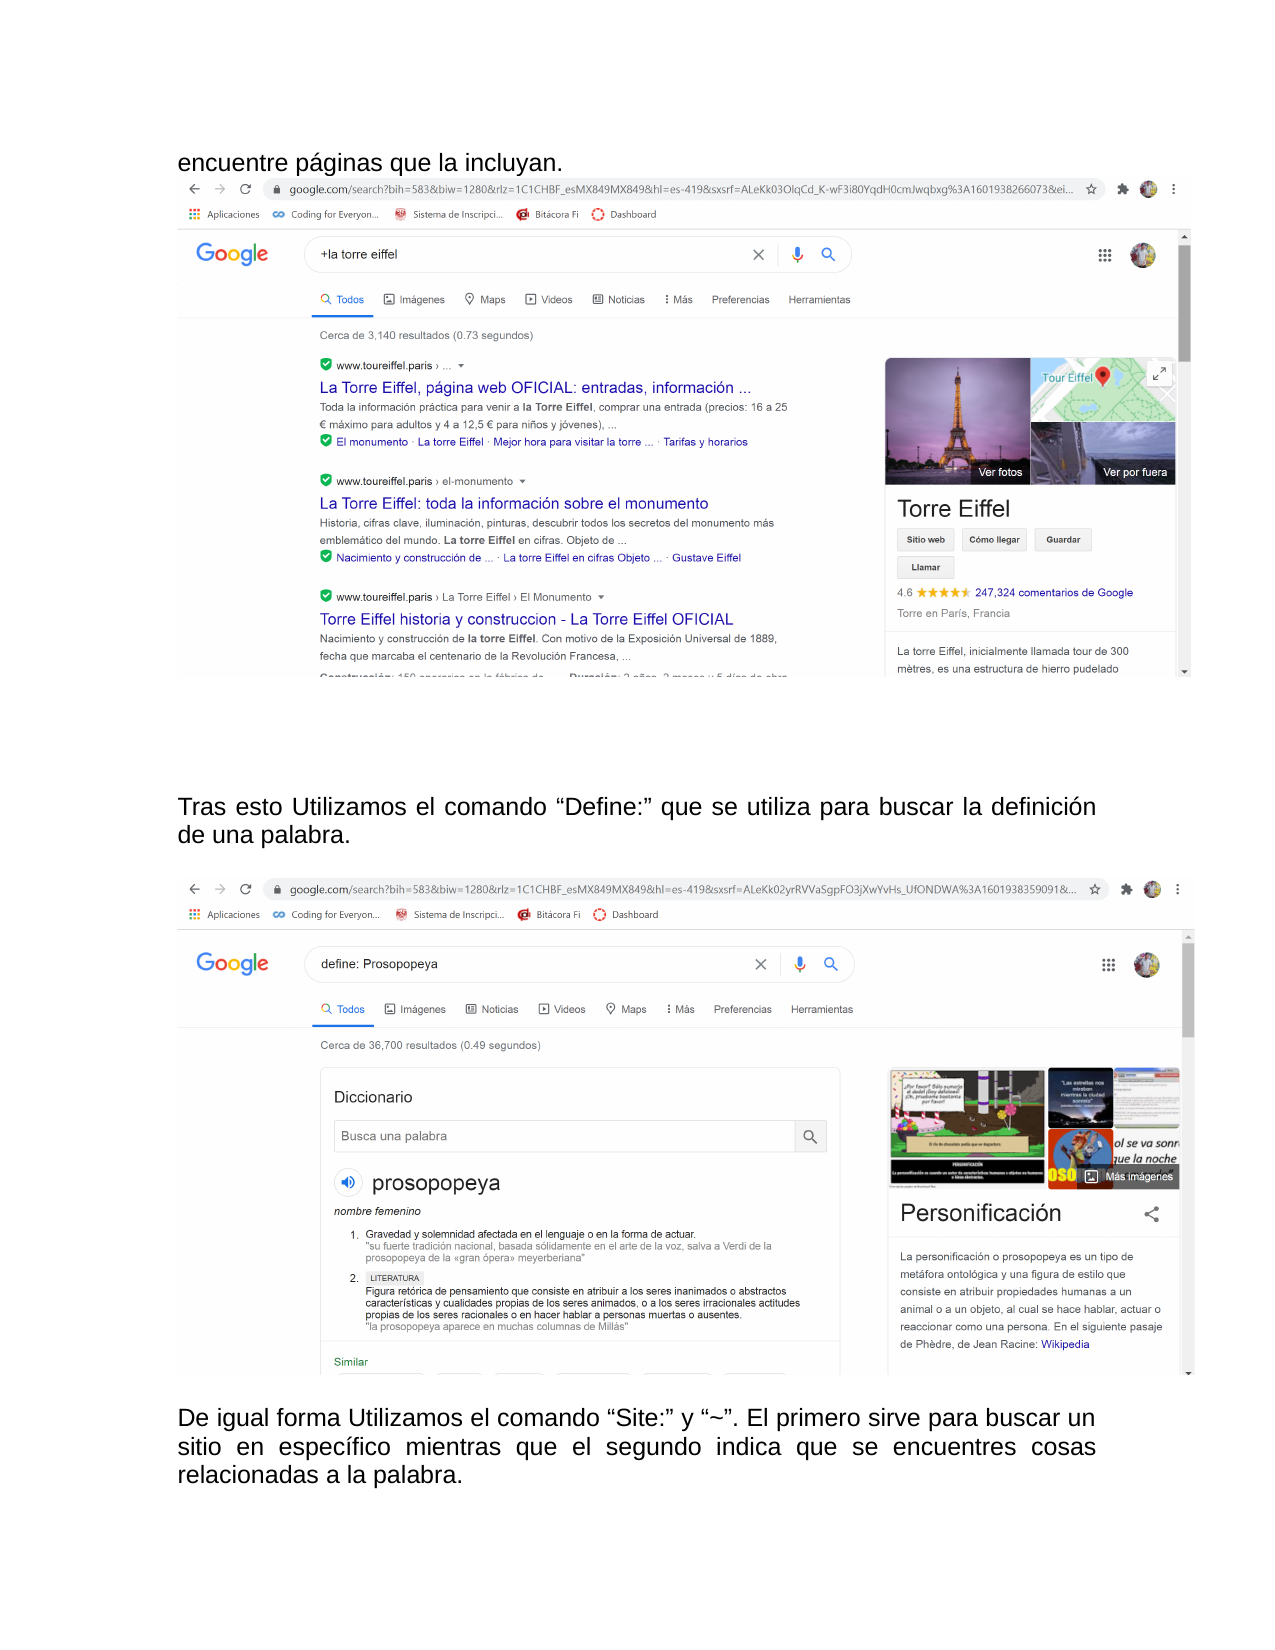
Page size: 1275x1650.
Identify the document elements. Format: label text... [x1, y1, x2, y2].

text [177, 148, 1098, 176]
picture [177, 176, 1191, 677]
picture [177, 877, 1195, 1375]
text Tras esto Utilizamos el comando “Define:” que se utiliza para buscar la definición de una palabra. [177, 792, 1098, 849]
text De igual forma Utilizamos el comando “Site:” y “~”. El primero sirve para buscar un sitio en específico mientras que el segundo indica que se encuentres cosas relacionadas a la palabra. [177, 1403, 1098, 1489]
